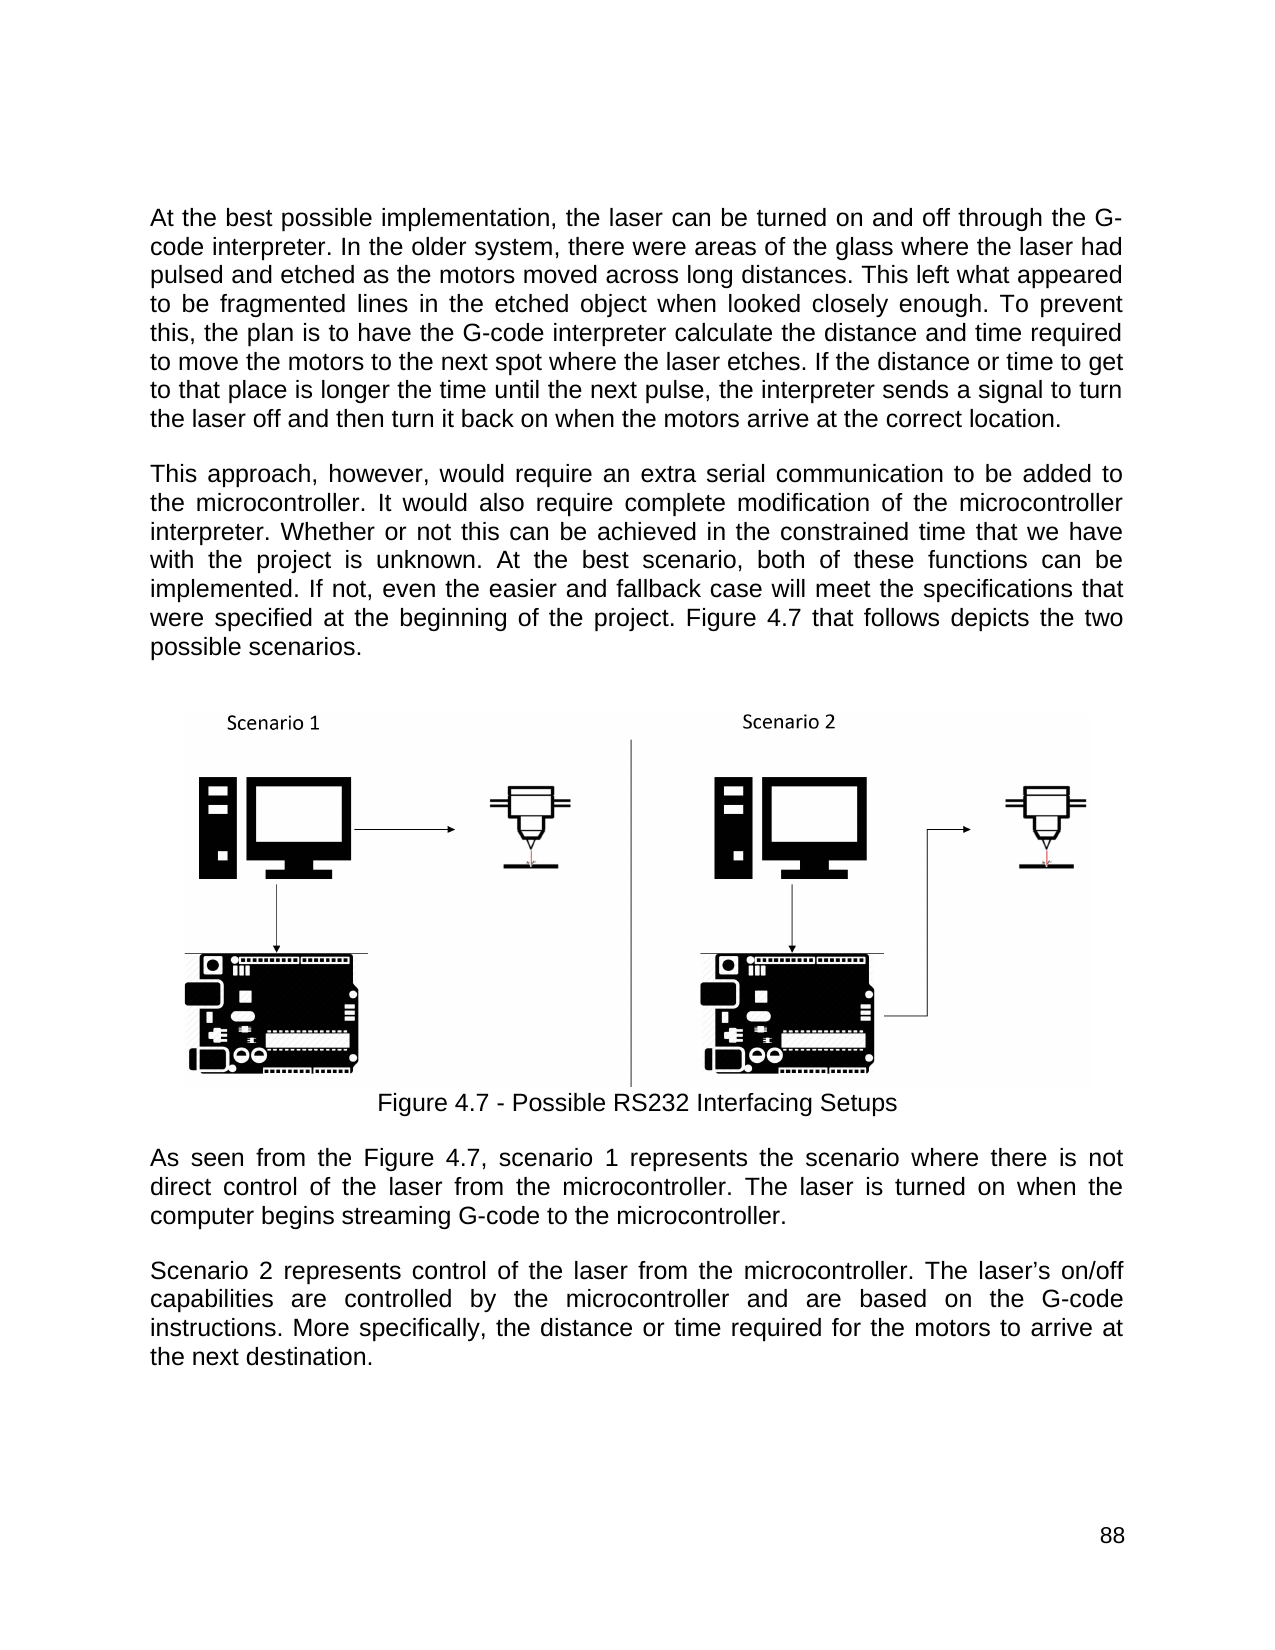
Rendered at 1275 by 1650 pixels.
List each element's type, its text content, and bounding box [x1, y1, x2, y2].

text As seen from the Figure 4.7, scenario 1 represents the scenario where there is not direct control of the laser from the microcontroller. The laser is turned on when the computer begins streaming G-code to the microcontroller. [150, 1143, 1125, 1229]
text At the best possible implementation, the laser can be turned on and off through the G-code interpreter. In the older system, there were areas of the glass where the laser had pulsed and etched as the motors moved across long distances. This left what appeared to be fragmented lines in the etched object when looked closely enough. To prevent this, the plan is to have the G-code interpreter calculate the distance and time required to move the motors to the next spot where the laser etches. If the distance or time to get to that place is longer the time until the next pulse, the interpreter sends a signal to turn the laser off and then turn it back on when the motors arrive at the correct location. [150, 203, 1125, 433]
text Figure 4.7 - Possible RS232 Interfacing Setups [150, 1088, 1125, 1117]
text This approach, however, would require an extra serial communication to be added to the microcontroller. It would also require complete modification of the microcontroller interpreter. Whether or not this can be achieved in the constrained time that we have with the project is unknown. At the best scenario, both of these functions can be implemented. If not, even the easier and fallback case will meet the specifications that were specified at the beginning of the project. Figure 4.7 that follows depicts the two possible scenarios. [150, 459, 1125, 660]
picture [184, 713, 1091, 1088]
text Scenario 2 represents control of the laser from the microcontroller. The laser’s on/off capabilities are controlled by the microcontroller and are based on the G-code instructions. More specifically, the distance or time required for the motors to arrive at the next destination. [150, 1256, 1125, 1371]
